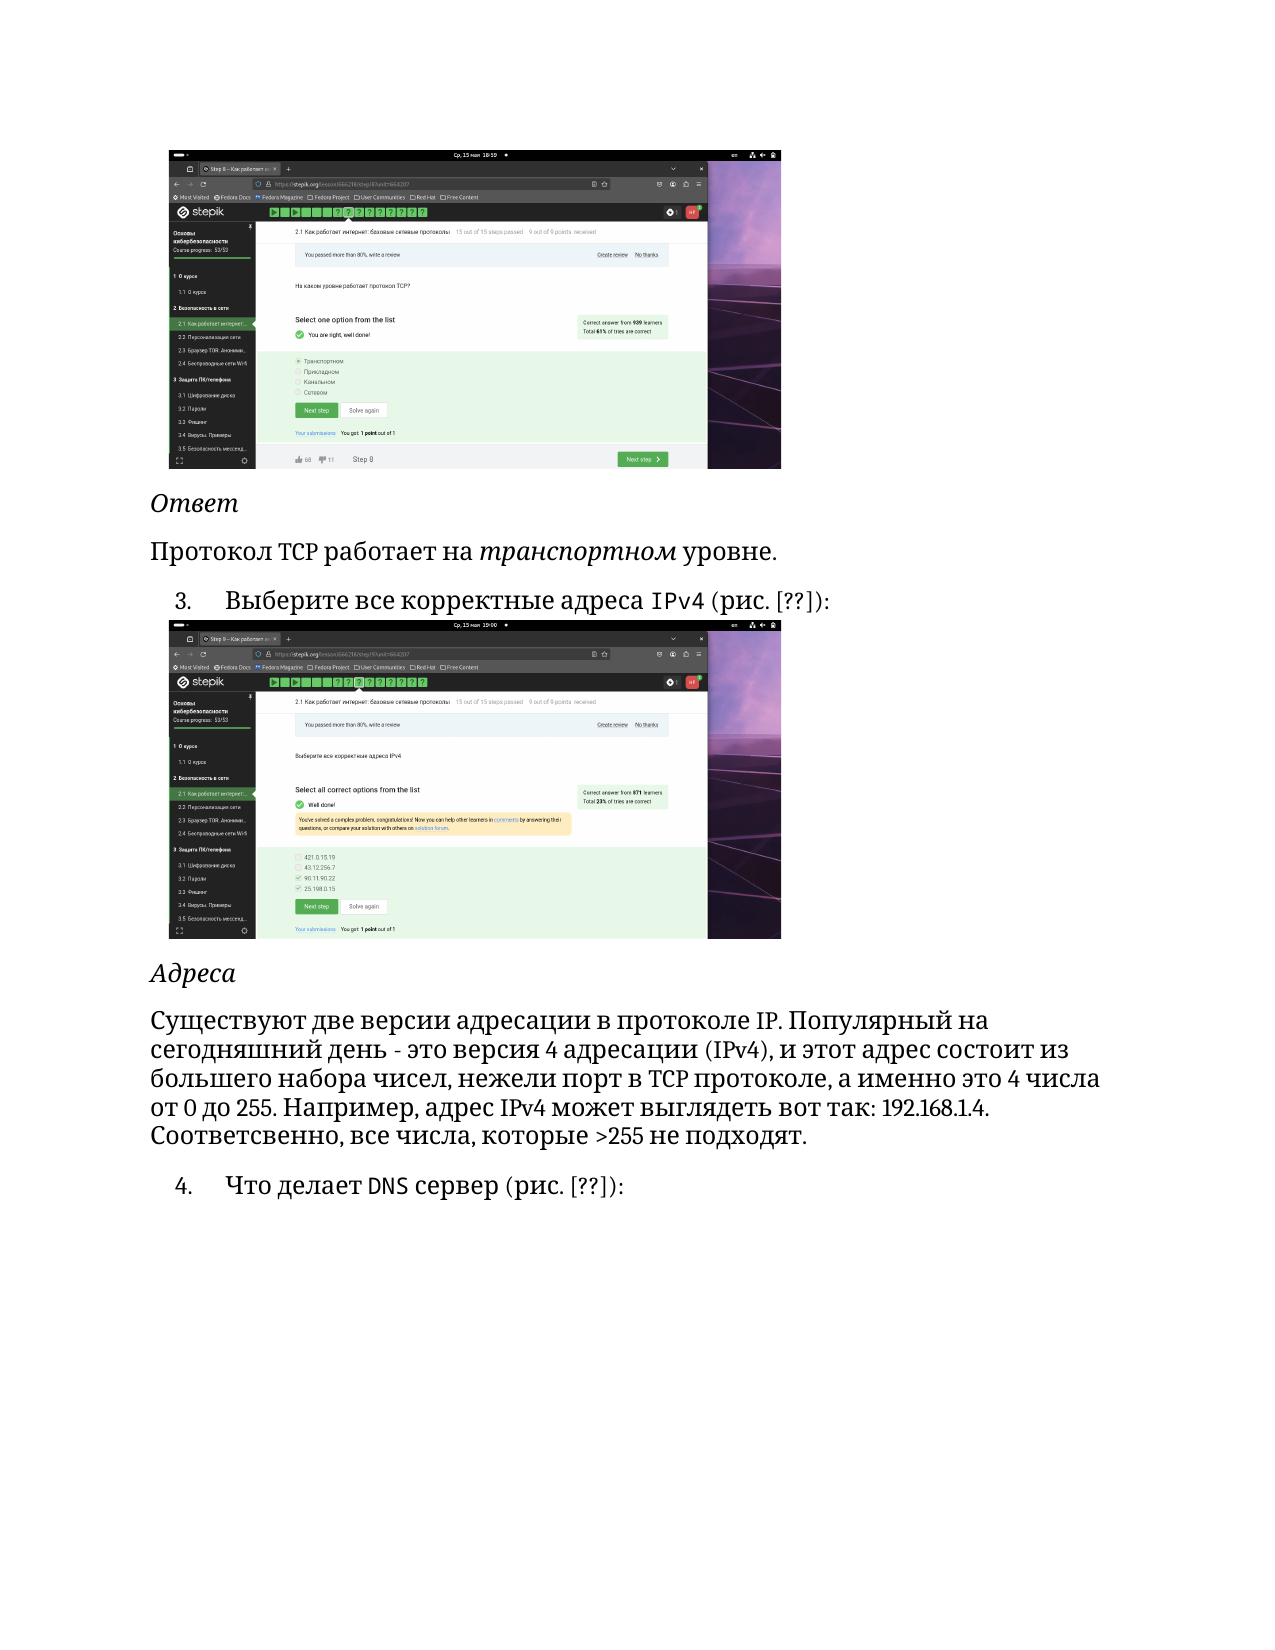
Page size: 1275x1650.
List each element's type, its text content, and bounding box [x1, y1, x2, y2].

picture [168, 150, 782, 469]
list Что делает DNS сервер (рис. [??]): [175, 1170, 1125, 1201]
text Адреса [150, 960, 1125, 988]
text Существуют две версии адресации в протоколе IP. Популярный на сегодняшний день - это версия 4 адресации (IPv4), и этот адрес состоит из большего набора чисел, нежели порт в TCP протоколе, а именно это 4 числа от 0 до 255. Например, адрес IPv4 может выглядеть вот так: 192.168.1.4. Соответсвенно, все числа, которые >255 не подходят. [150, 1007, 1125, 1151]
text Ответ [150, 490, 1125, 519]
text Протокол TCP работает на транспортном уровне. [150, 537, 1125, 566]
picture [168, 620, 782, 939]
list Выберите все корректные адреса IPv4 (рис. [??]): [175, 585, 1125, 616]
